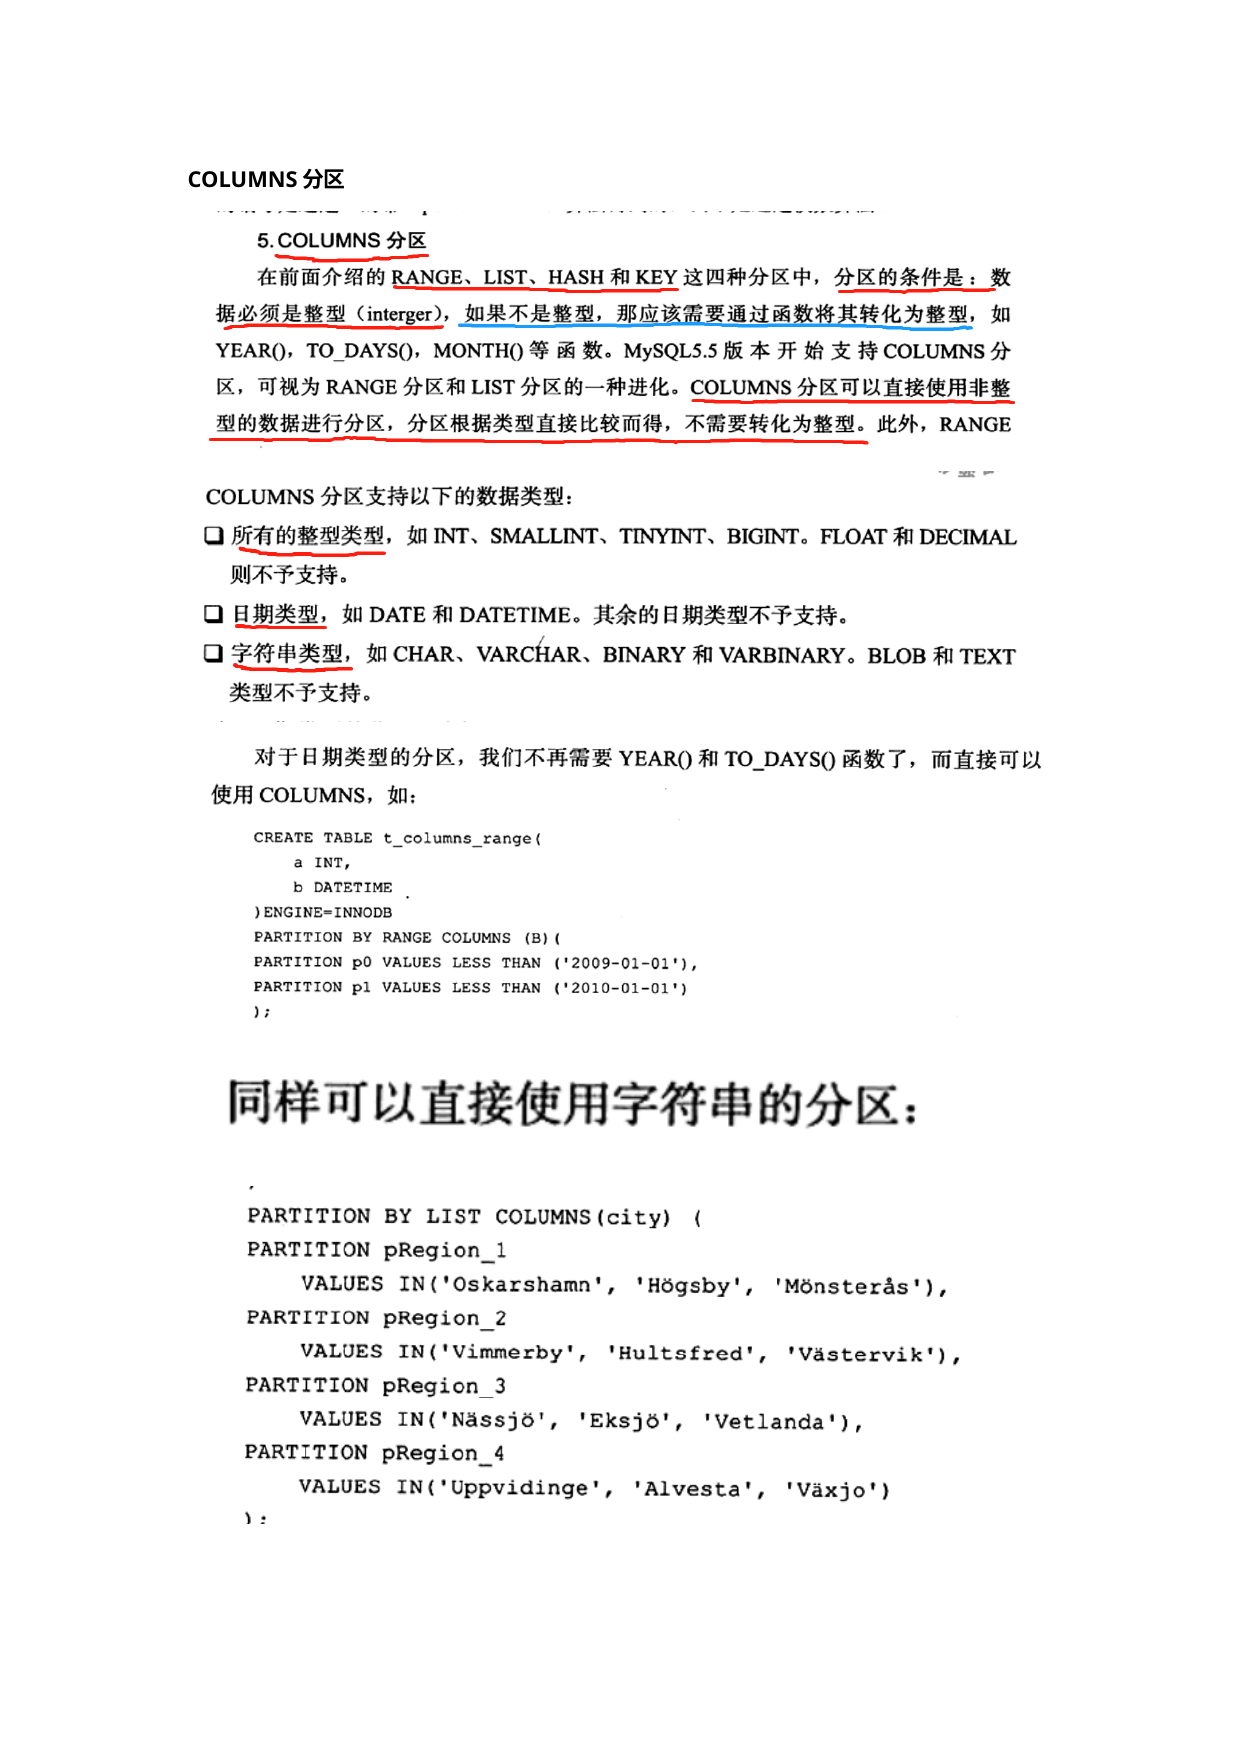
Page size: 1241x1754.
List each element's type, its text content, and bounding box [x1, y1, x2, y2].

picture [187, 1056, 964, 1152]
picture [187, 731, 1053, 1033]
subtitle COLUMNS分区 [187, 162, 1053, 194]
picture [187, 471, 1053, 722]
picture [187, 211, 1053, 465]
picture [187, 1186, 1053, 1524]
